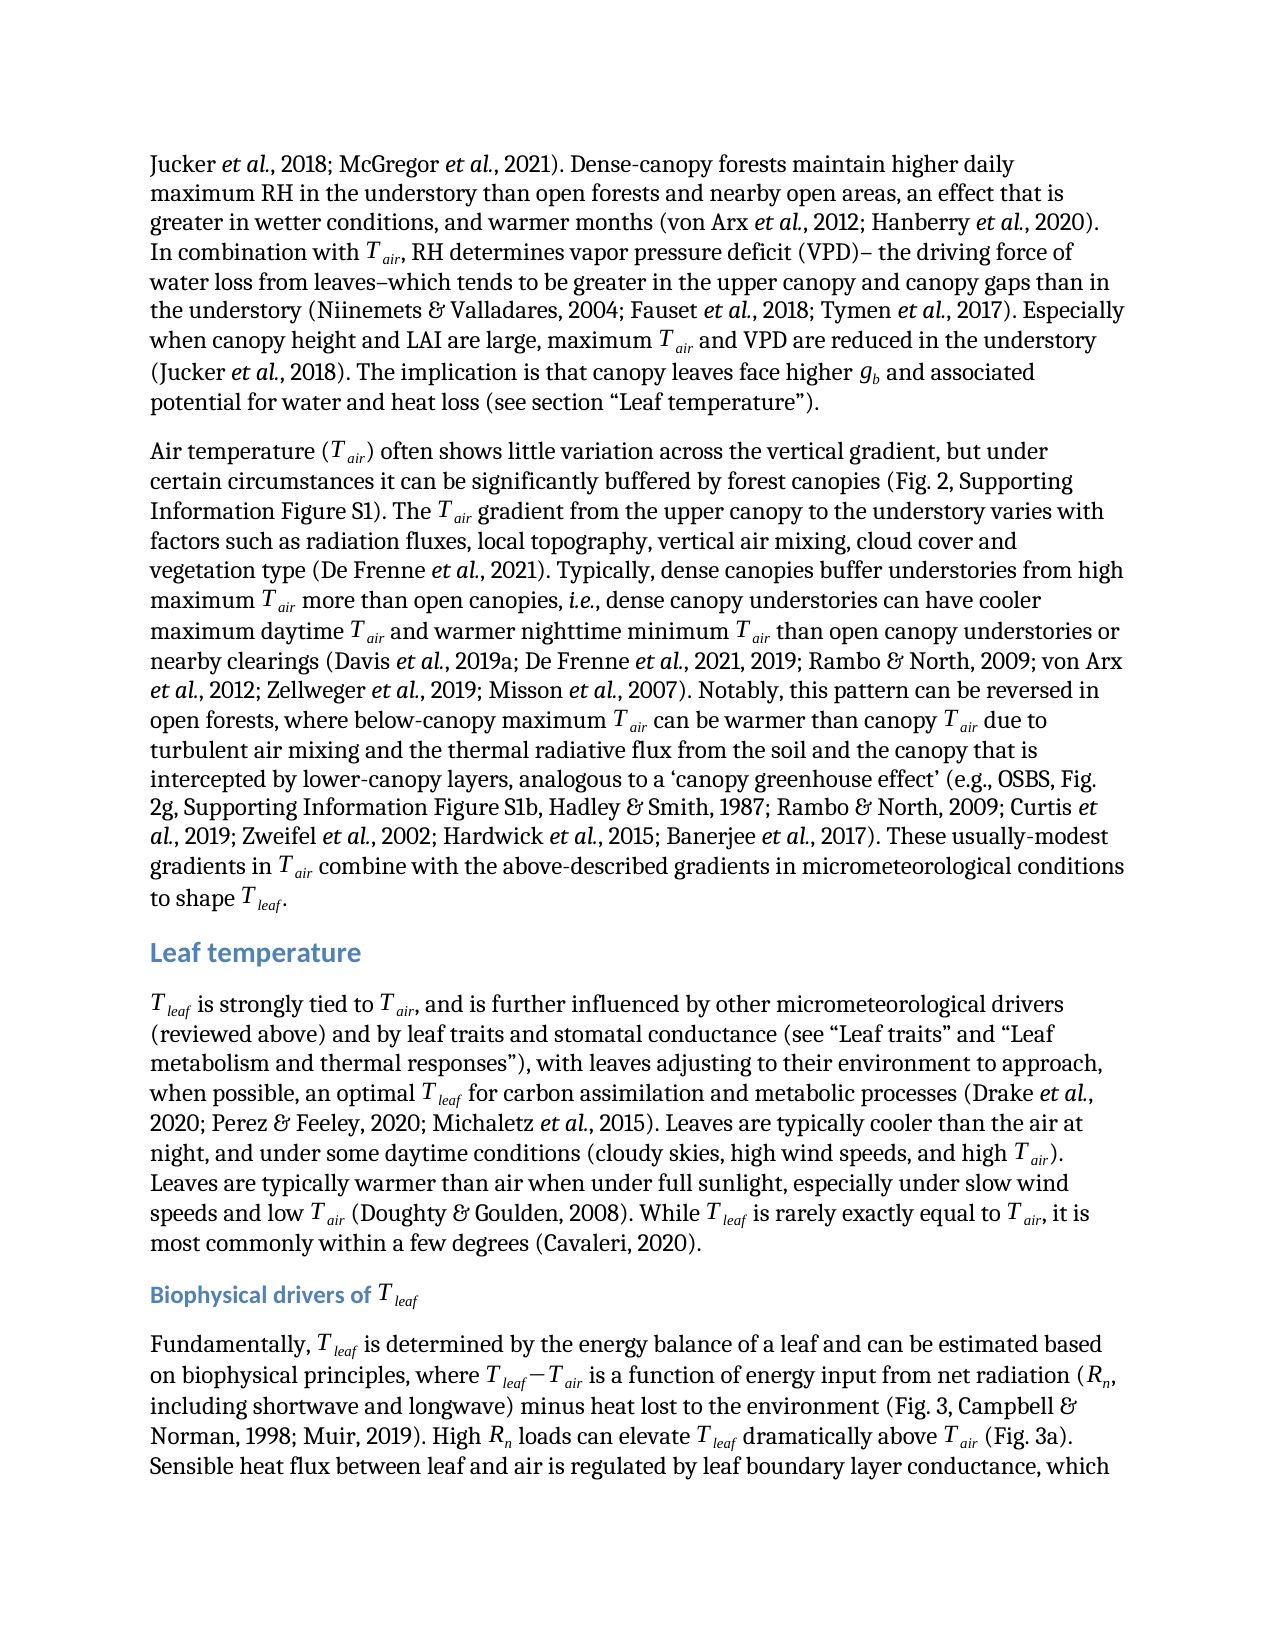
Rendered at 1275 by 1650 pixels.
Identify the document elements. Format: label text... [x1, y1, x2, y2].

text is strongly tied to , and is further influenced by other micrometeorological drivers (reviewed above) and by leaf traits and stomatal conductance (see “Leaf traits” and “Leaf metabolism and thermal responses”), with leaves adjusting to their environment to approach, when possible, an optimal for carbon assimilation and metabolic processes (Drake et al., 2020; Perez & Feeley, 2020; Michaletz et al., 2015). Leaves are typically cooler than the air at night, and under some daytime conditions (cloudy skies, high wind speeds, and high ). Leaves are typically warmer than air when under full sunlight, especially under slow wind speeds and low (Doughty & Goulden, 2008). While is rarely exactly equal to , it is most commonly within a few degrees (Cavaleri, 2020). [150, 989, 1125, 1258]
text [150, 1329, 1125, 1480]
text Air temperature () often shows little variation across the vertical gradient, but under certain circumstances it can be significantly buffered by forest canopies (Fig. 2, Supporting Information Figure S1). The gradient from the upper canopy to the understory varies with factors such as radiation fluxes, local topography, vertical air mixing, cloud cover and vegetation type (De Frenne et al., 2021). Typically, dense canopies buffer understories from high maximum more than open canopies, i.e., dense canopy understories can have cooler maximum daytime and warmer nighttime minimum than open canopy understories or nearby clearings (Davis et al., 2019a; De Frenne et al., 2021, 2019; Rambo & North, 2009; von Arx et al., 2012; Zellweger et al., 2019; Misson et al., 2007). Notably, this pattern can be reversed in open forests, where below-canopy maximum can be warmer than canopy due to turbulent air mixing and the thermal radiative flux from the soil and the canopy that is intercepted by lower-canopy layers, analogous to a ‘canopy greenhouse effect’ (e.g., OSBS, Fig. 2g, Supporting Information Figure S1b, Hadley & Smith, 1987; Rambo & North, 2009; Curtis et al., 2019; Zweifel et al., 2002; Hardwick et al., 2015; Banerjee et al., 2017). These usually-modest gradients in combine with the above-described gradients in micrometeorological conditions to shape . [150, 435, 1125, 913]
subtitle Biophysical drivers of [150, 1279, 1125, 1310]
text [150, 150, 1125, 417]
subtitle Leaf temperature [150, 934, 1125, 970]
